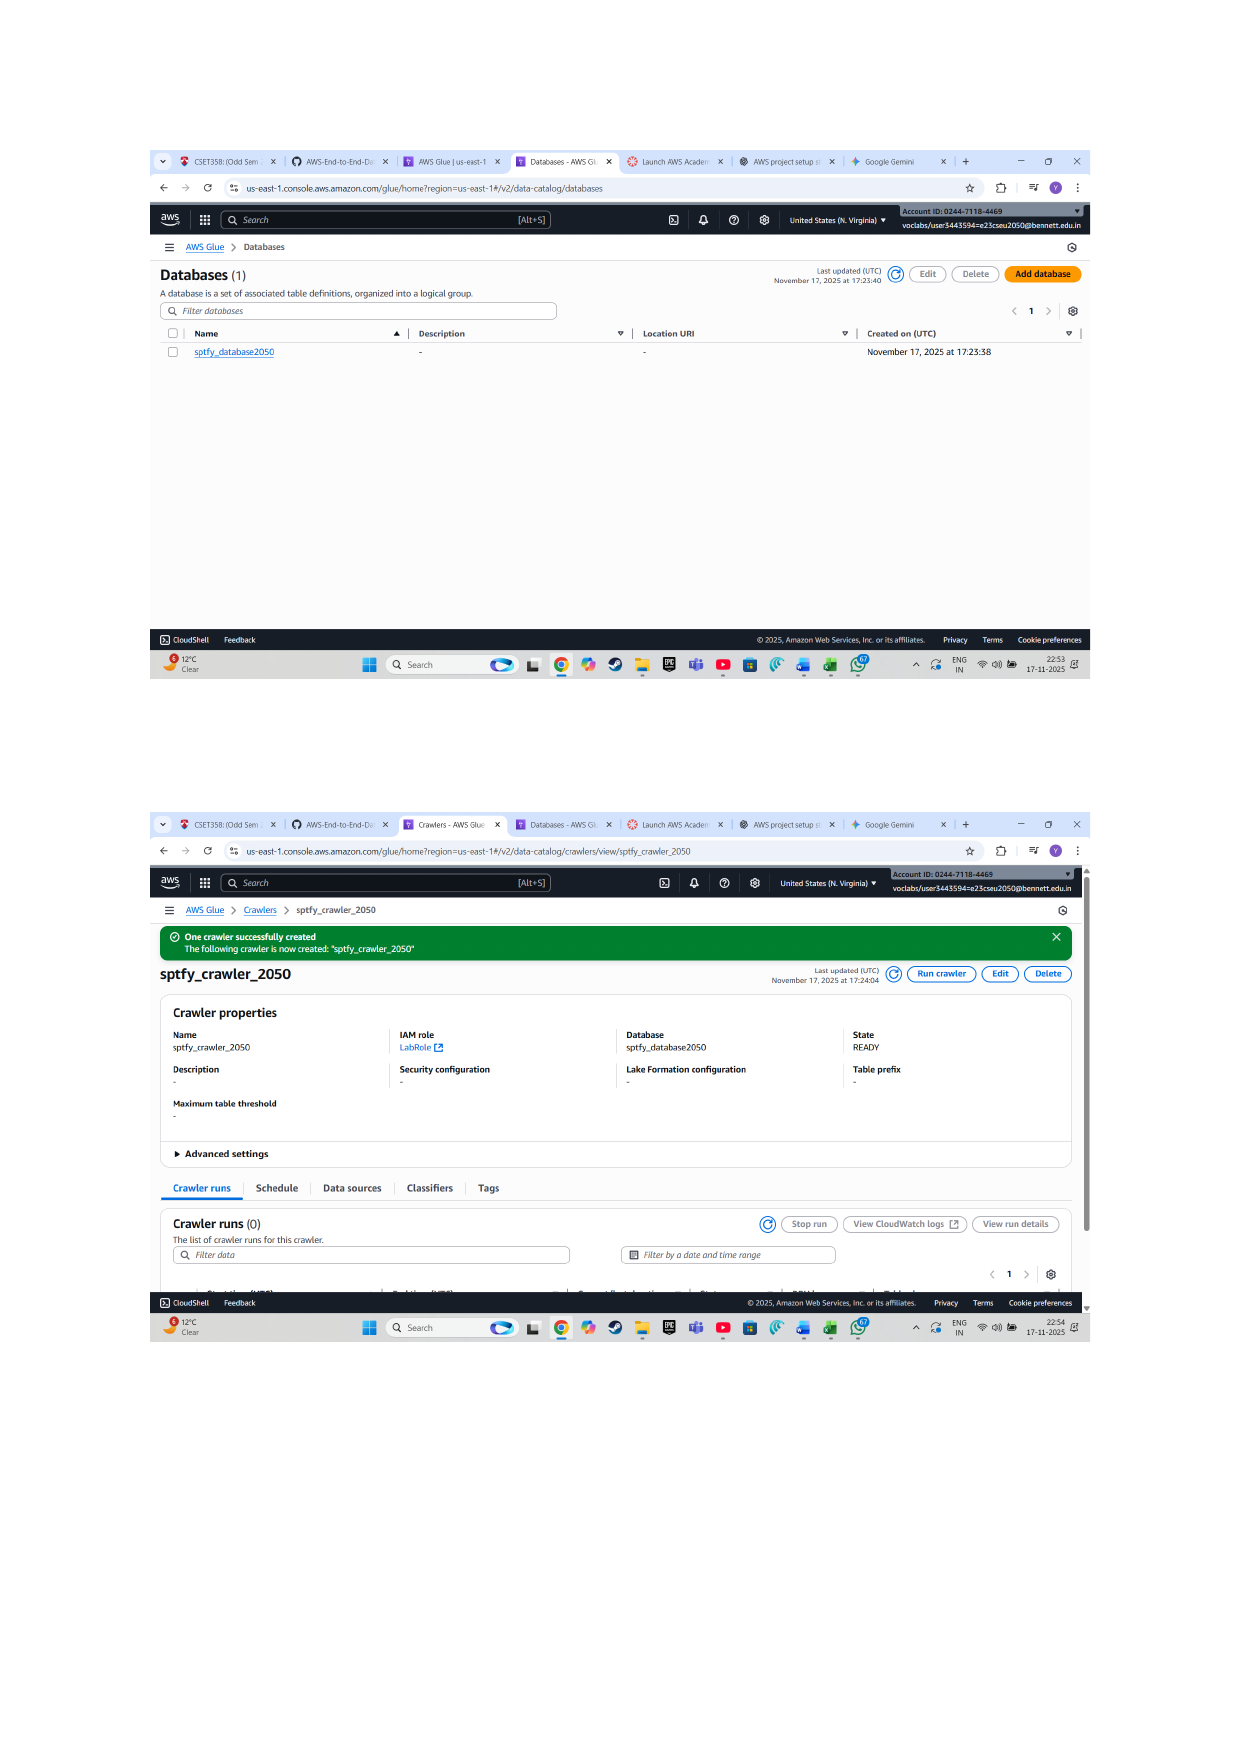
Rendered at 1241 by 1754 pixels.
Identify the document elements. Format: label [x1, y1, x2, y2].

picture [150, 812, 1091, 1342]
picture [150, 150, 1091, 679]
